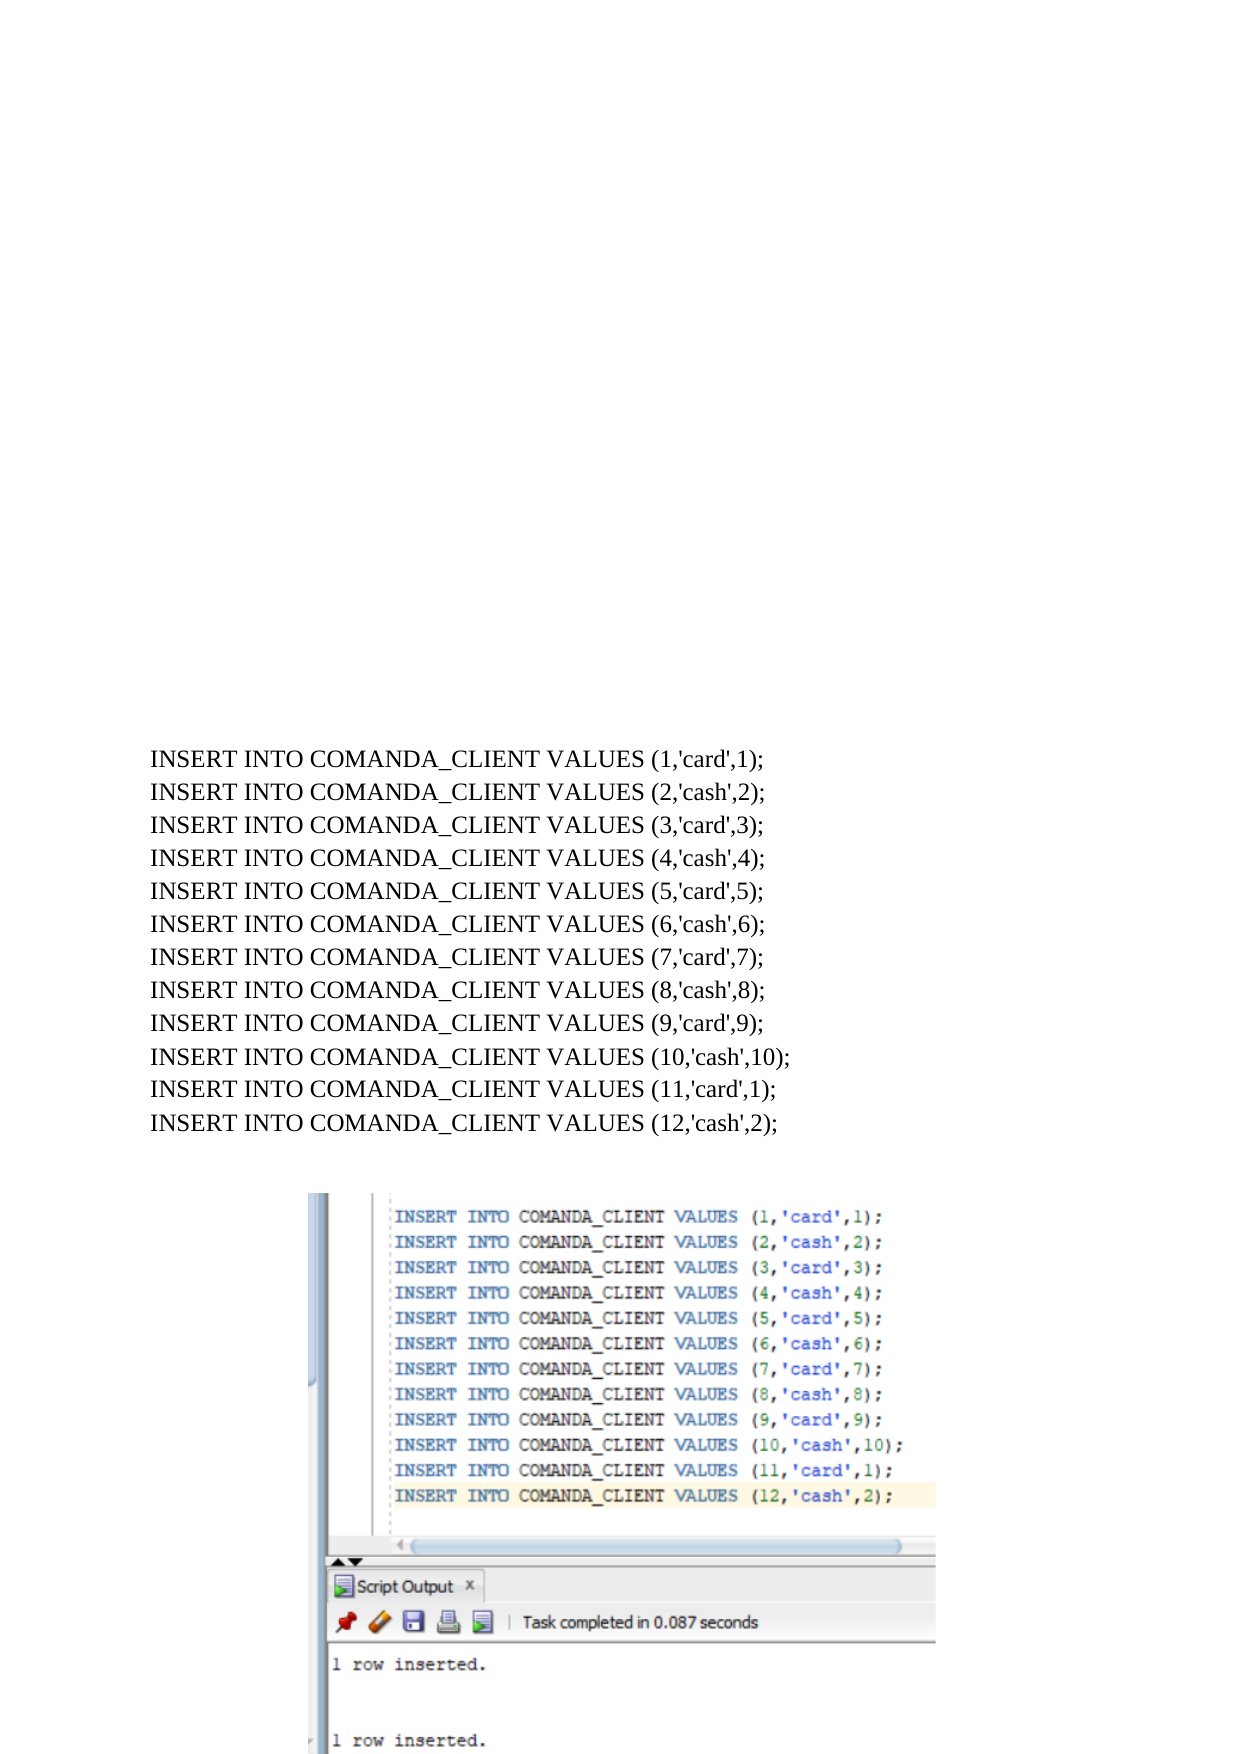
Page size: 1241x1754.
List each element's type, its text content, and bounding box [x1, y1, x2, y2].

text INSERT INTO COMANDA_CLIENT VALUES (9,'card',9); [150, 1008, 1090, 1037]
picture [308, 1193, 936, 1754]
text INSERT INTO COMANDA_CLIENT VALUES (12,'cash',2); [150, 1108, 1090, 1136]
text INSERT INTO COMANDA_CLIENT VALUES (2,'cash',2); [150, 777, 1090, 806]
text INSERT INTO COMANDA_CLIENT VALUES (7,'card',7); [150, 942, 1090, 971]
text INSERT INTO COMANDA_CLIENT VALUES (3,'card',3); [150, 810, 1090, 839]
text INSERT INTO COMANDA_CLIENT VALUES (8,'cash',8); [150, 976, 1090, 1004]
text INSERT INTO COMANDA_CLIENT VALUES (10,'cash',10); [150, 1042, 1090, 1070]
text INSERT INTO COMANDA_CLIENT VALUES (5,'card',5); [150, 876, 1090, 905]
text INSERT INTO COMANDA_CLIENT VALUES (4,'cash',4); [150, 843, 1090, 872]
text INSERT INTO COMANDA_CLIENT VALUES (11,'card',1); [150, 1074, 1090, 1103]
text INSERT INTO COMANDA_CLIENT VALUES (1,'card',1); [150, 744, 1090, 773]
text INSERT INTO COMANDA_CLIENT VALUES (6,'cash',6); [150, 909, 1090, 938]
